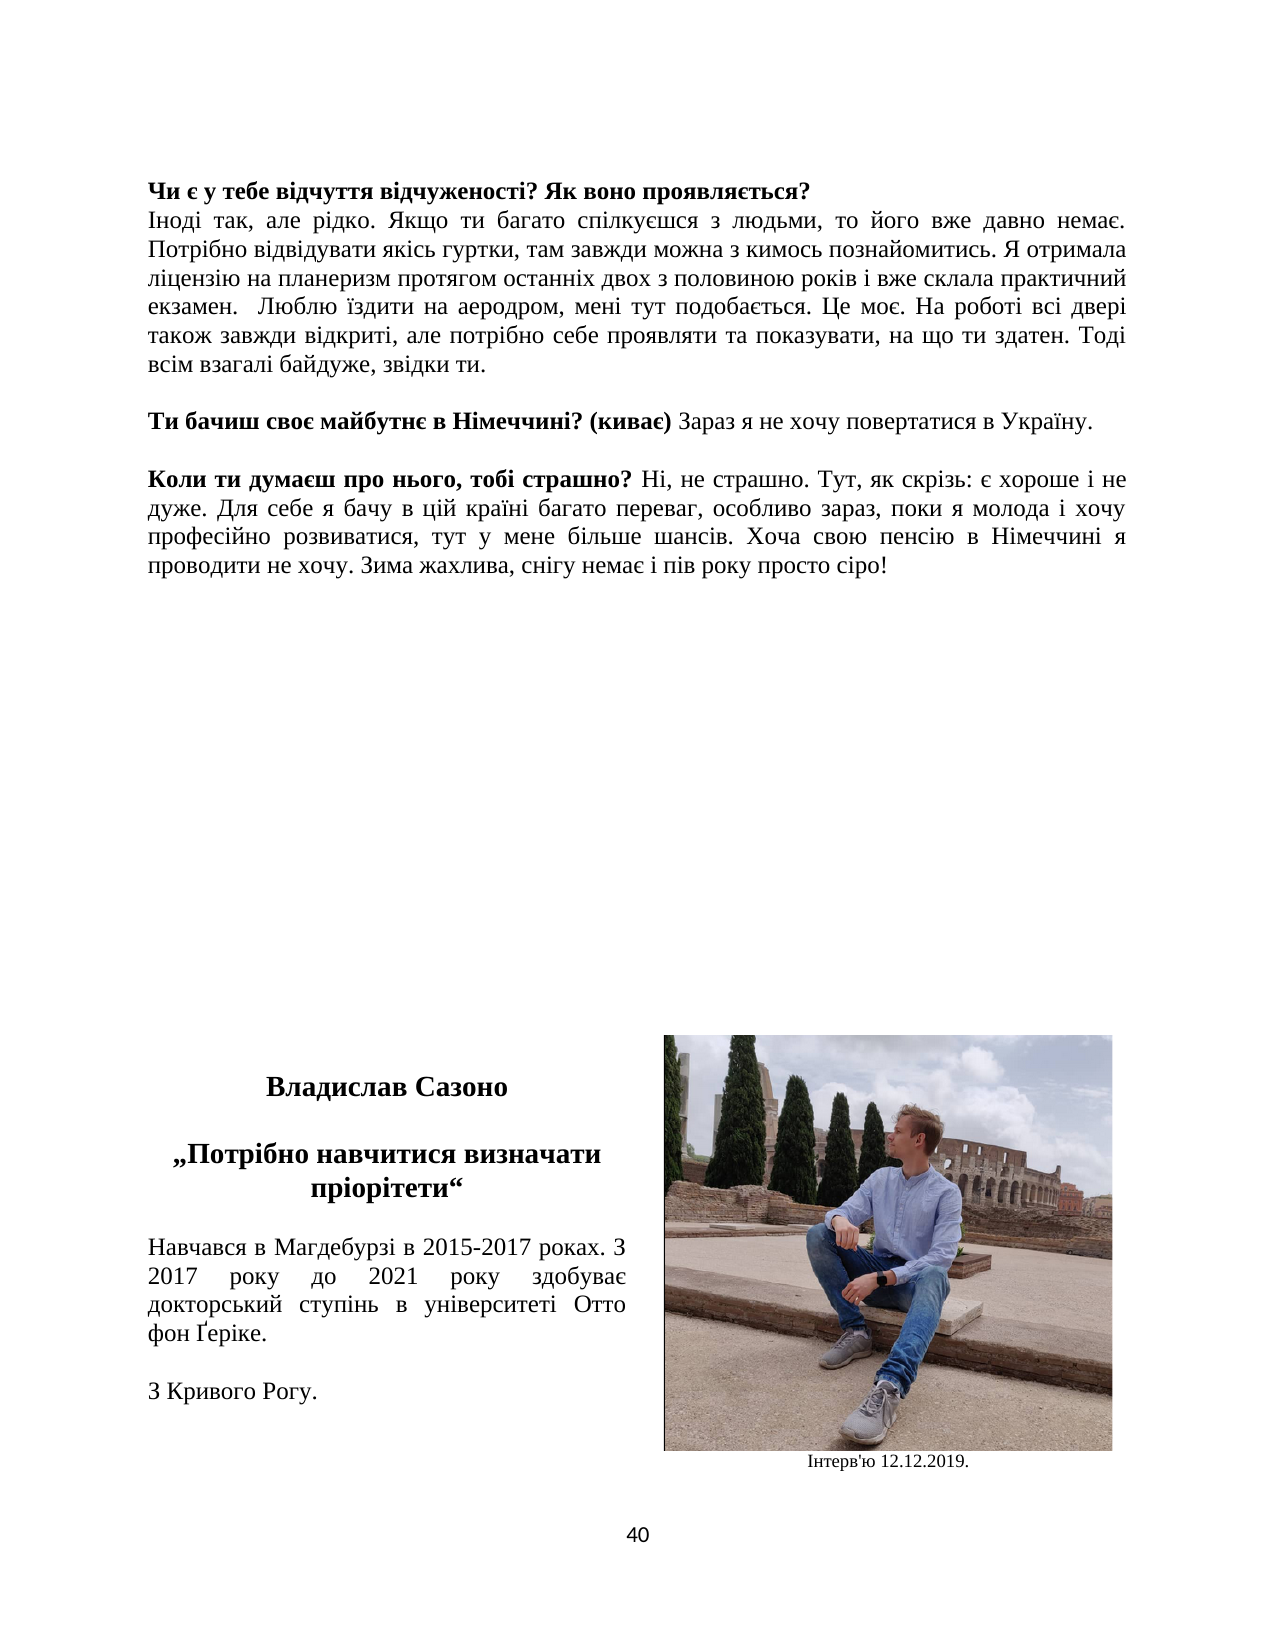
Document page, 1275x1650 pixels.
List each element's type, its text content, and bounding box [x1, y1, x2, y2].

table_header Владислав Сазоно „Потрібно навчитися визначати пріорітети“ Навчався в Магдебурзі в 2015-2017 роках. З 2017 року до 2021 року здобуває докторський ступінь в університеті Отто фон Ґеріке. З Кривого Рогу. [136, 1036, 637, 1500]
text Коли ти думаєш про нього, тобі страшно? Ні, не страшно. Тут, як скрізь: є хороше і не дуже. Для себе я бачу в цій країні багато переваг, особливо зараз, поки я молода і хочу професійно розвиватися, тут у мене більше шансів. Хоча свою пенсію в Німеччині я проводити не хочу. Зима жахлива, снігу немає і пів року просто сіро! [148, 464, 1127, 579]
table_header Інтерв'ю 12.12.2019. [638, 1036, 1139, 1500]
picture [663, 1035, 1113, 1451]
text Ти бачиш своє майбутнє в Німеччині? (киває) Зараз я не хочу повертатися в Україну. [148, 406, 1127, 435]
text Іноді так, але рідко. Якщо ти багато спілкуєшся з людьми, то його вже давно немає. Потрібно відвідувати якісь гуртки, там завжди можна з кимось познайомитись. Я отримала ліцензію на планеризм протягом останніх двох з половиною років і вже склала практичний екзамен. Люблю їздити на аеродром, мені тут подобається. Це моє. На роботі всі двері також завжди відкриті, але потрібно себе проявляти та показувати, на що ти здатен. Тоді всім взагалі байдуже, звідки ти. [148, 205, 1127, 378]
text Чи є у тебе відчуття відчуженості? Як воно проявляється? [148, 176, 1127, 205]
